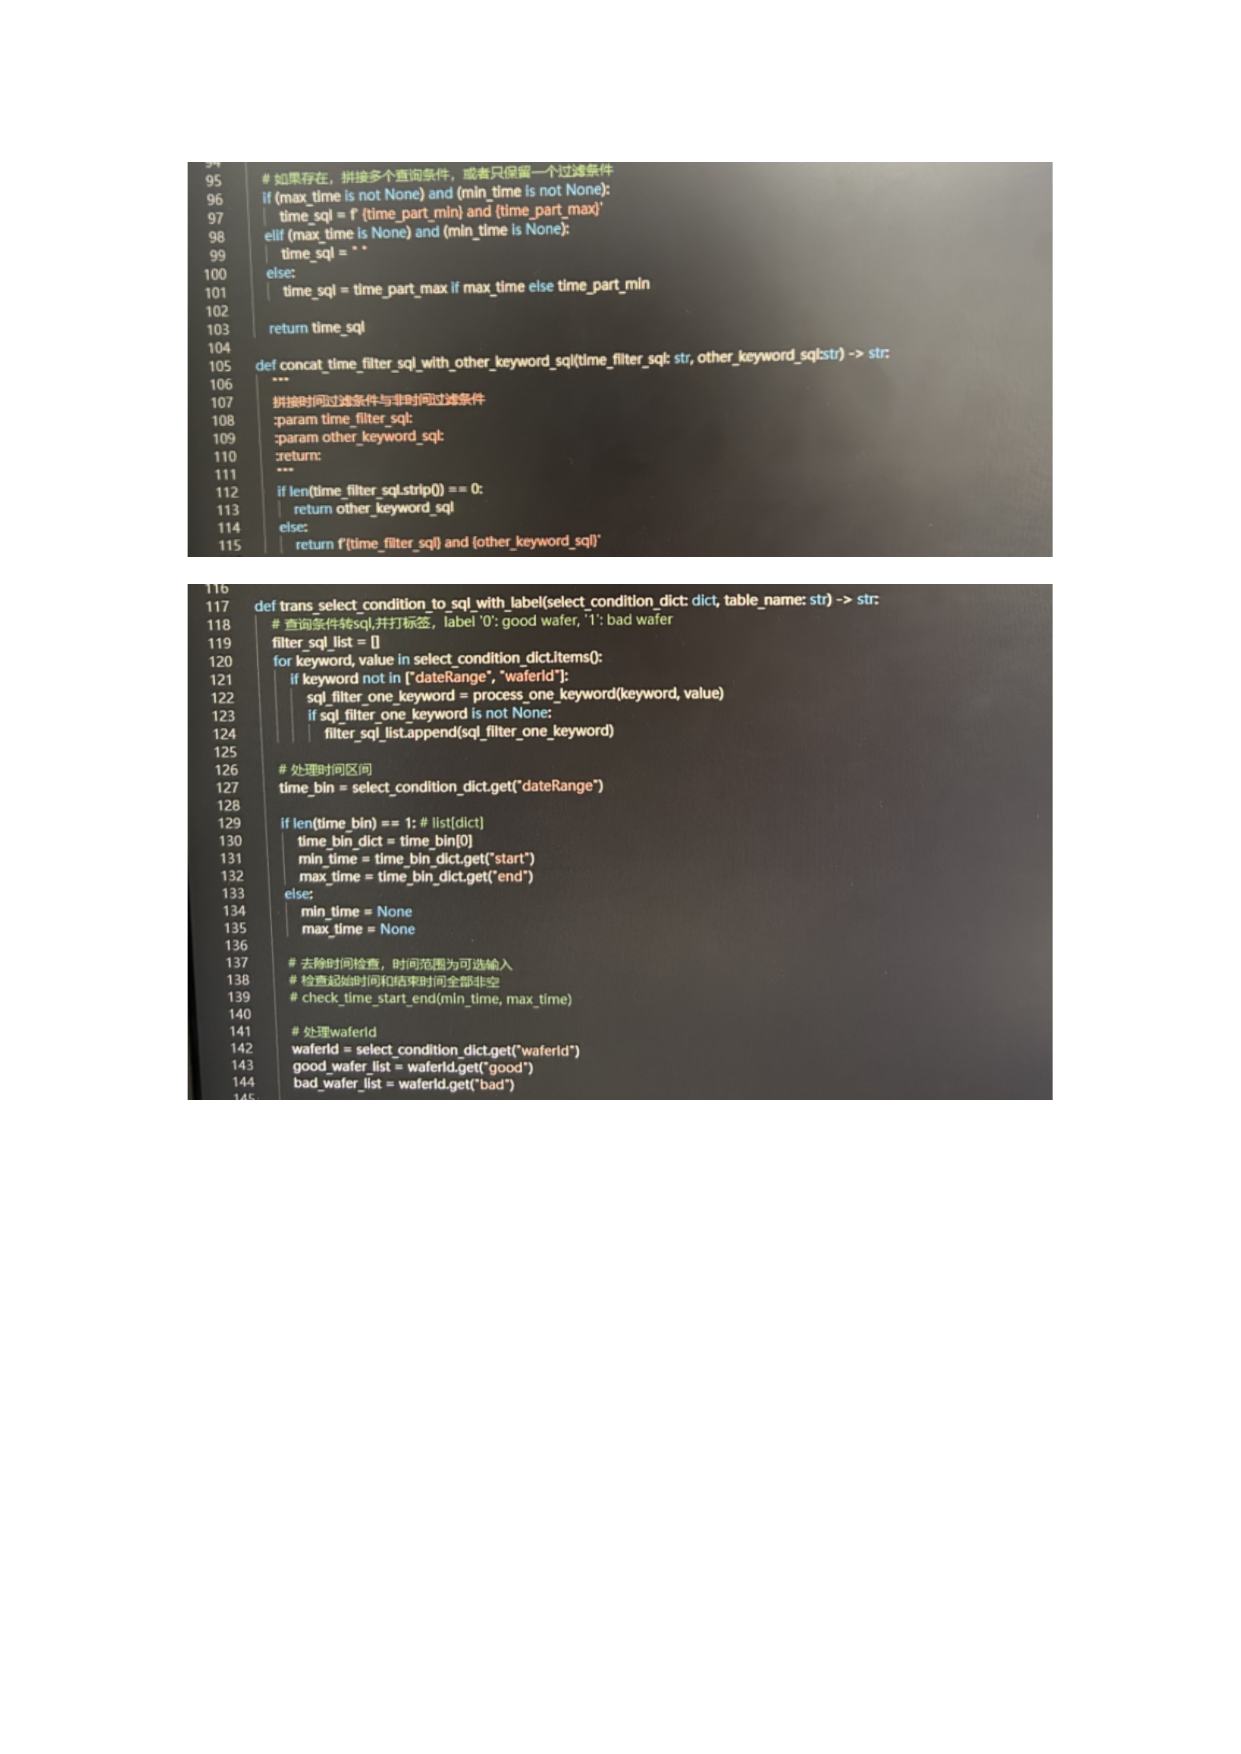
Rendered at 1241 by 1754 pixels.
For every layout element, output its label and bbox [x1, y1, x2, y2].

picture [187, 162, 1053, 557]
picture [187, 584, 1053, 1100]
